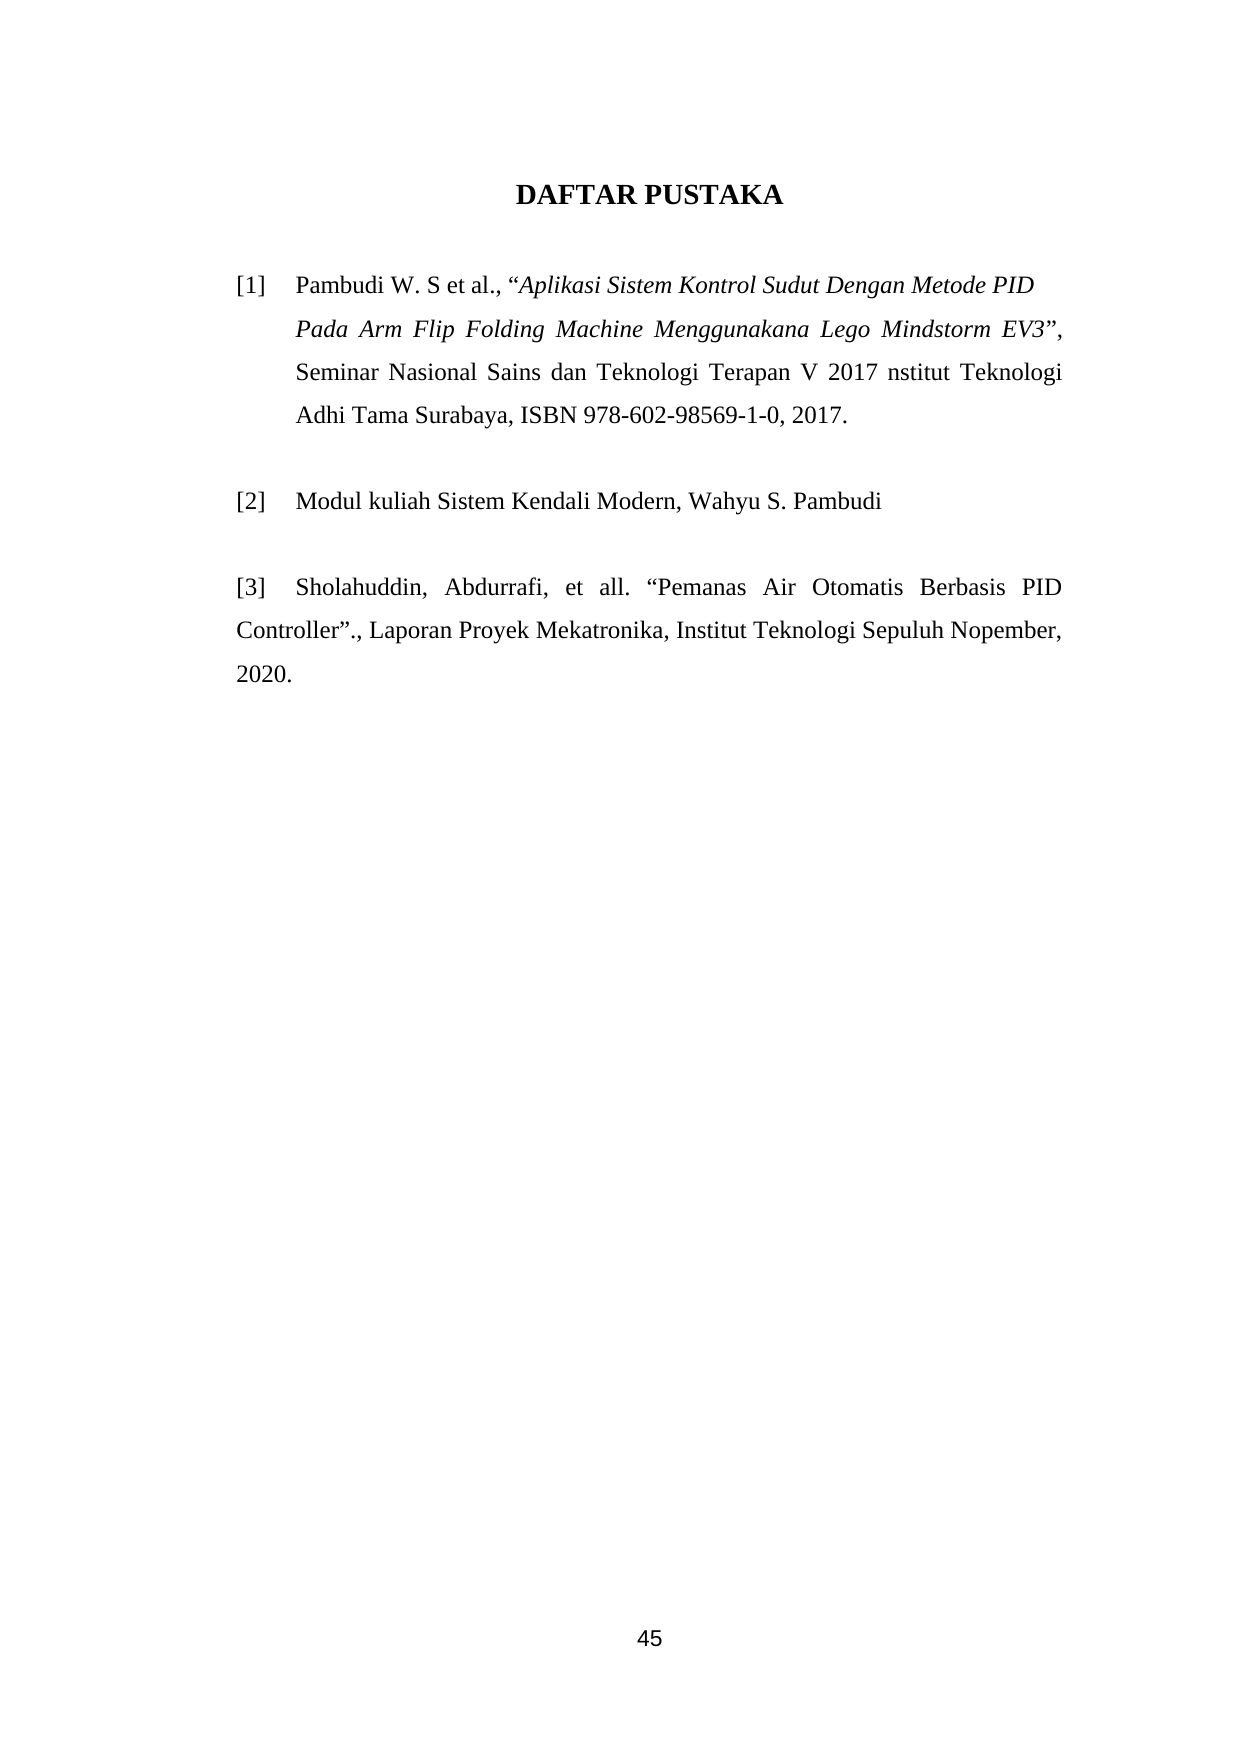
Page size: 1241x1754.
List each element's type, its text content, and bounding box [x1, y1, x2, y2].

text [1] Pambudi W. S et al., “Aplikasi Sistem Kontrol Sudut Dengan Metode PID [236, 271, 1063, 299]
text [2] Modul kuliah Sistem Kendali Modern, Wahyu S. Pambudi [236, 486, 1063, 515]
text DAFTAR PUSTAKA [236, 177, 1063, 211]
text Pada Arm Flip Folding Machine Menggunakana Lego Mindstorm EV3”, Seminar Nasional Sains dan Teknologi Terapan V 2017 nstitut Teknologi Adhi Tama Surabaya, ISBN 978-602-98569-1-0, 2017. [295, 314, 1063, 429]
text [3] Sholahuddin, Abdurrafi, et all. “Pemanas Air Otomatis Berbasis PID Controller”., Laporan Proyek Mekatronika, Institut Teknologi Sepuluh Nopember, 2020. [236, 572, 1063, 687]
